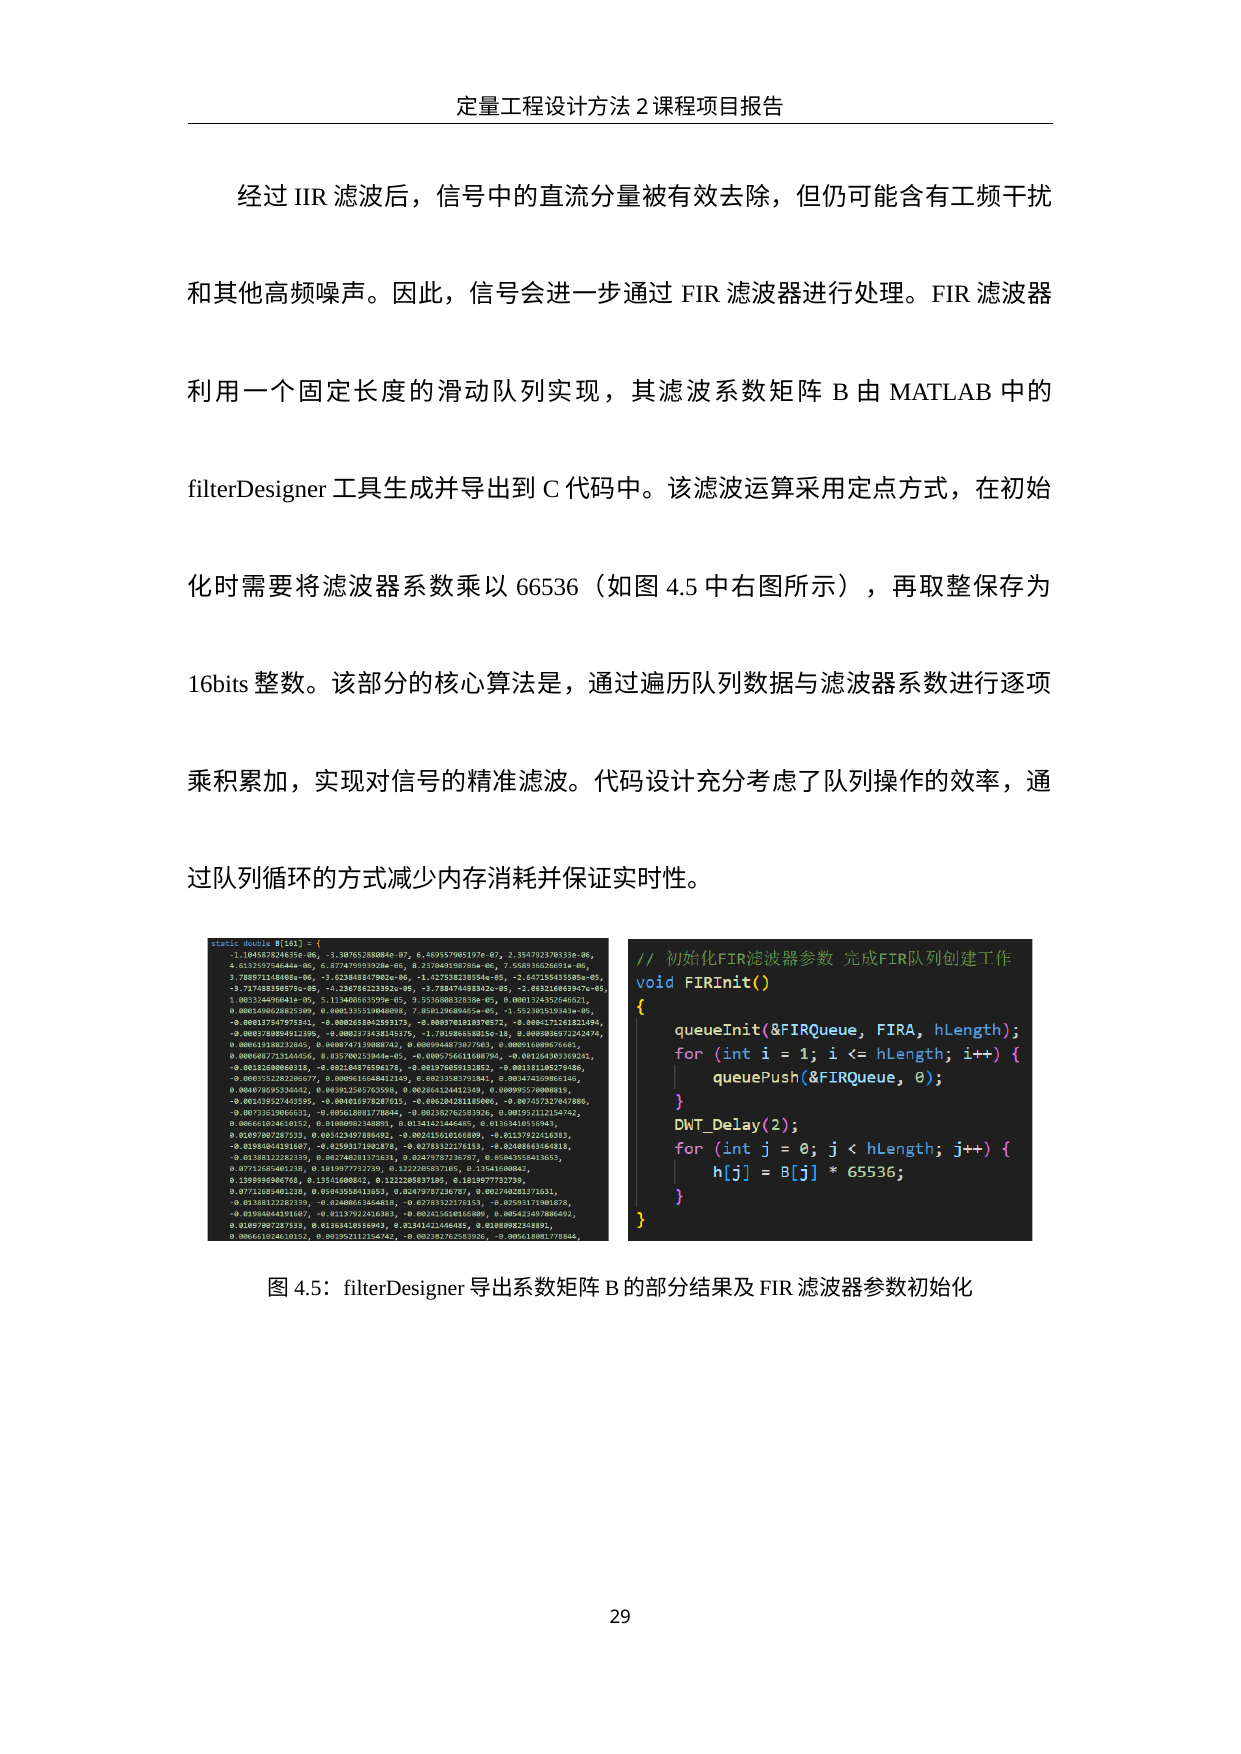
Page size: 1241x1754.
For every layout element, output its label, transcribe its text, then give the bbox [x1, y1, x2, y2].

picture [207, 938, 609, 1241]
text 图4.5：filterDesigner导出系数矩阵B的部分结果及FIR滤波器参数初始化 [187, 1269, 1053, 1302]
text 经过IIR滤波后，信号中的直流分量被有效去除，但仍可能含有工频干扰和其他高频噪声。因此，信号会进一步通过FIR滤波器进行处理。FIR滤波器利用一个固定长度的滑动队列实现，其滤波系数矩阵B由MATLAB中的filterDesigner工具生成并导出到C代码中。该滤波运算采用定点方式，在初始化时需要将滤波器系数乘以66536（如图4.5中右图所示），再取整保存为16bits整数。该部分的核心算法是，通过遍历队列数据与滤波器系数进行逐项乘积累加，实现对信号的精准滤波。代码设计充分考虑了队列操作的效率，通过队列循环的方式减少内存消耗并保证实时性。 [187, 162, 1053, 909]
picture [628, 939, 1033, 1241]
